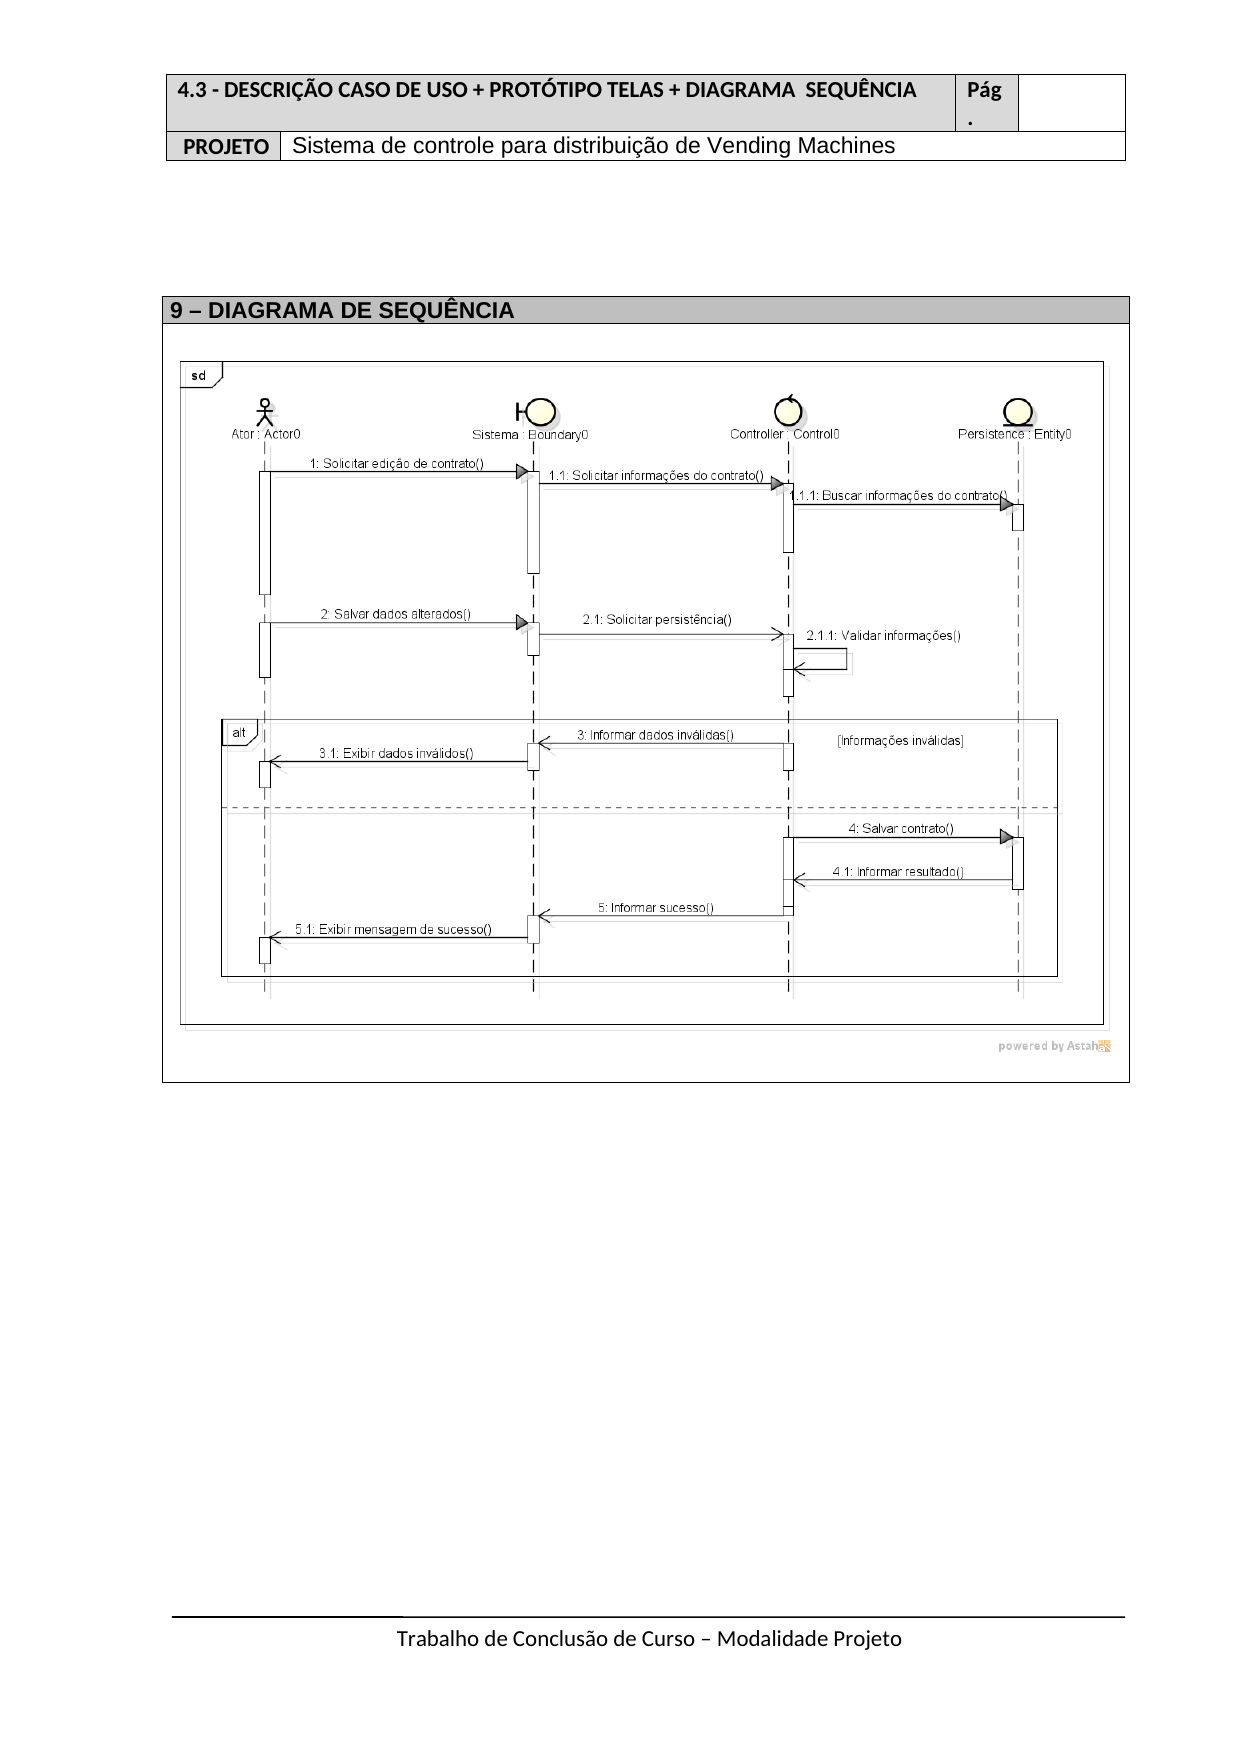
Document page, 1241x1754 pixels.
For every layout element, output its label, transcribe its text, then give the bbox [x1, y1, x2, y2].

table_header 9 – DIAGRAMA DE SEQUÊNCIA [163, 297, 1129, 323]
picture [169, 350, 1114, 1056]
table_cell [163, 324, 1129, 1082]
